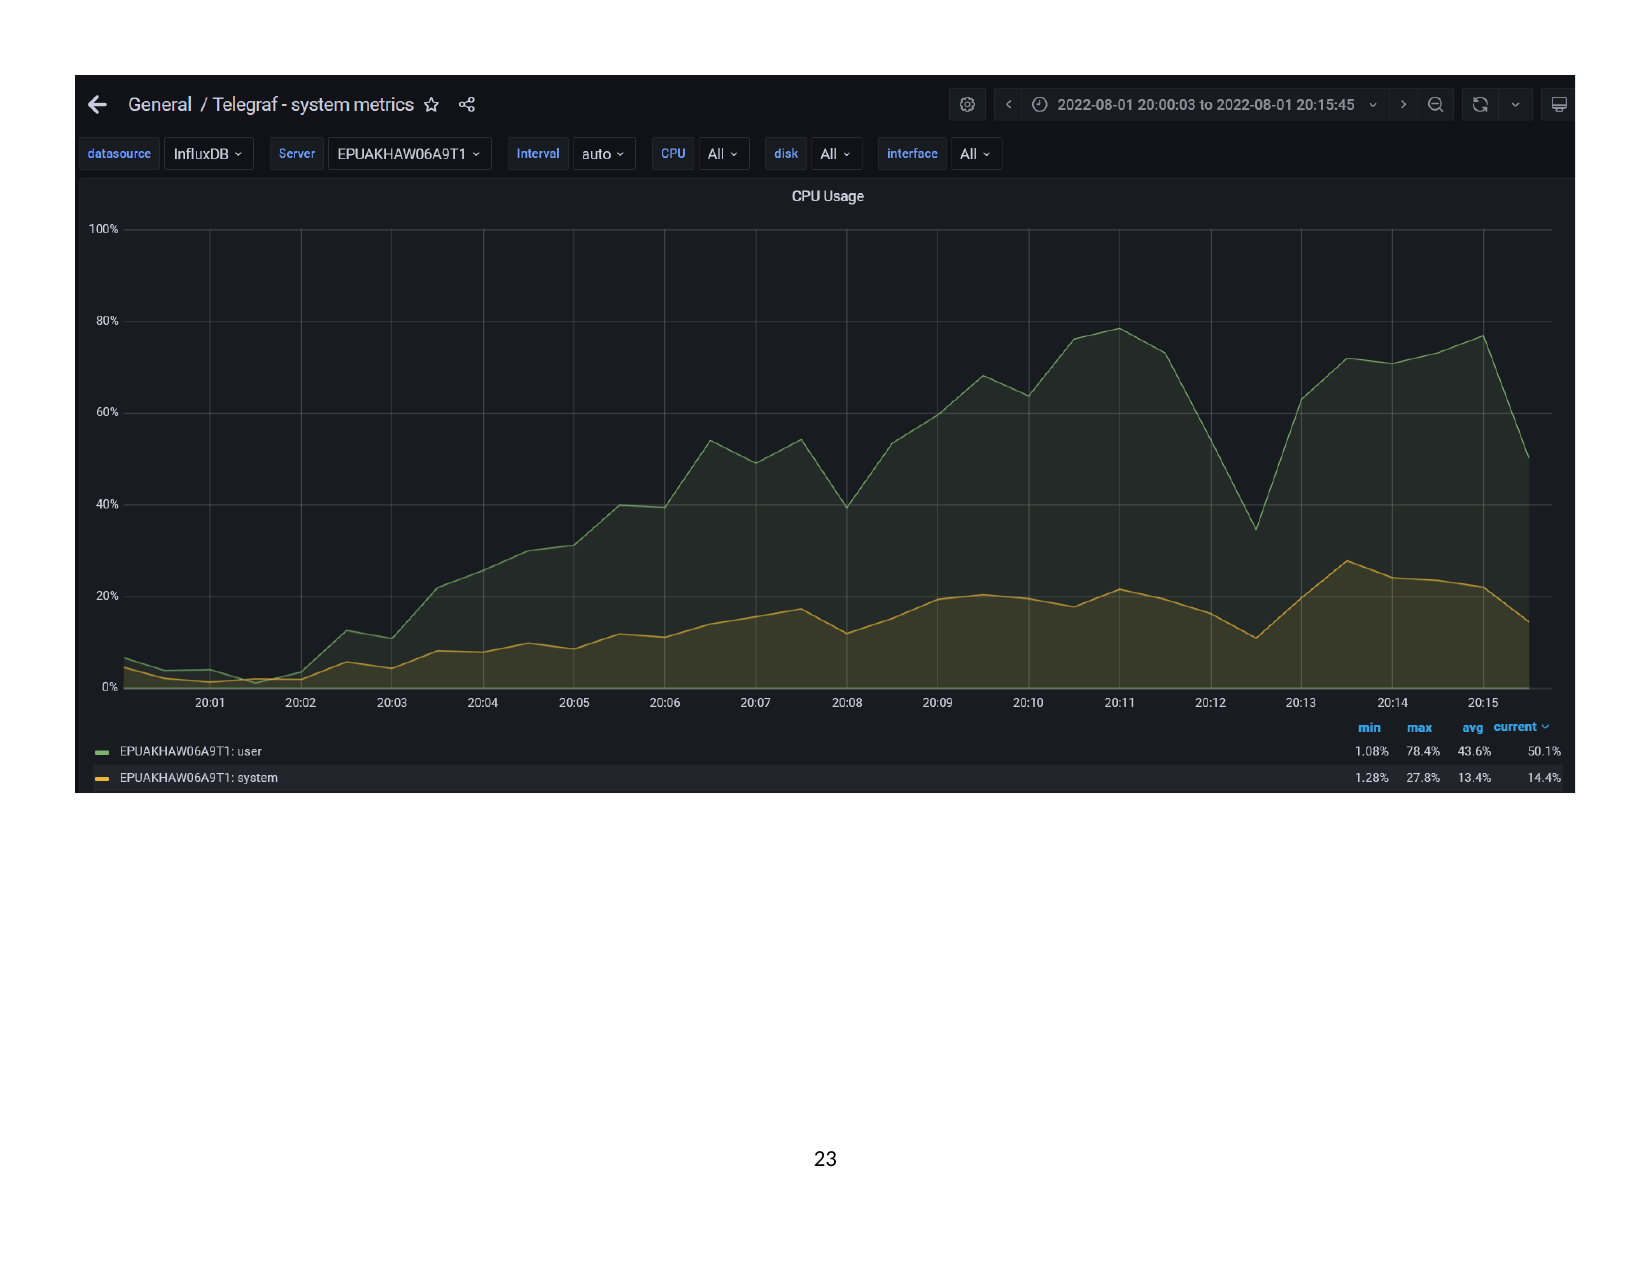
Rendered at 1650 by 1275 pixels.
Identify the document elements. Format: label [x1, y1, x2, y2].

picture [75, 75, 1575, 793]
